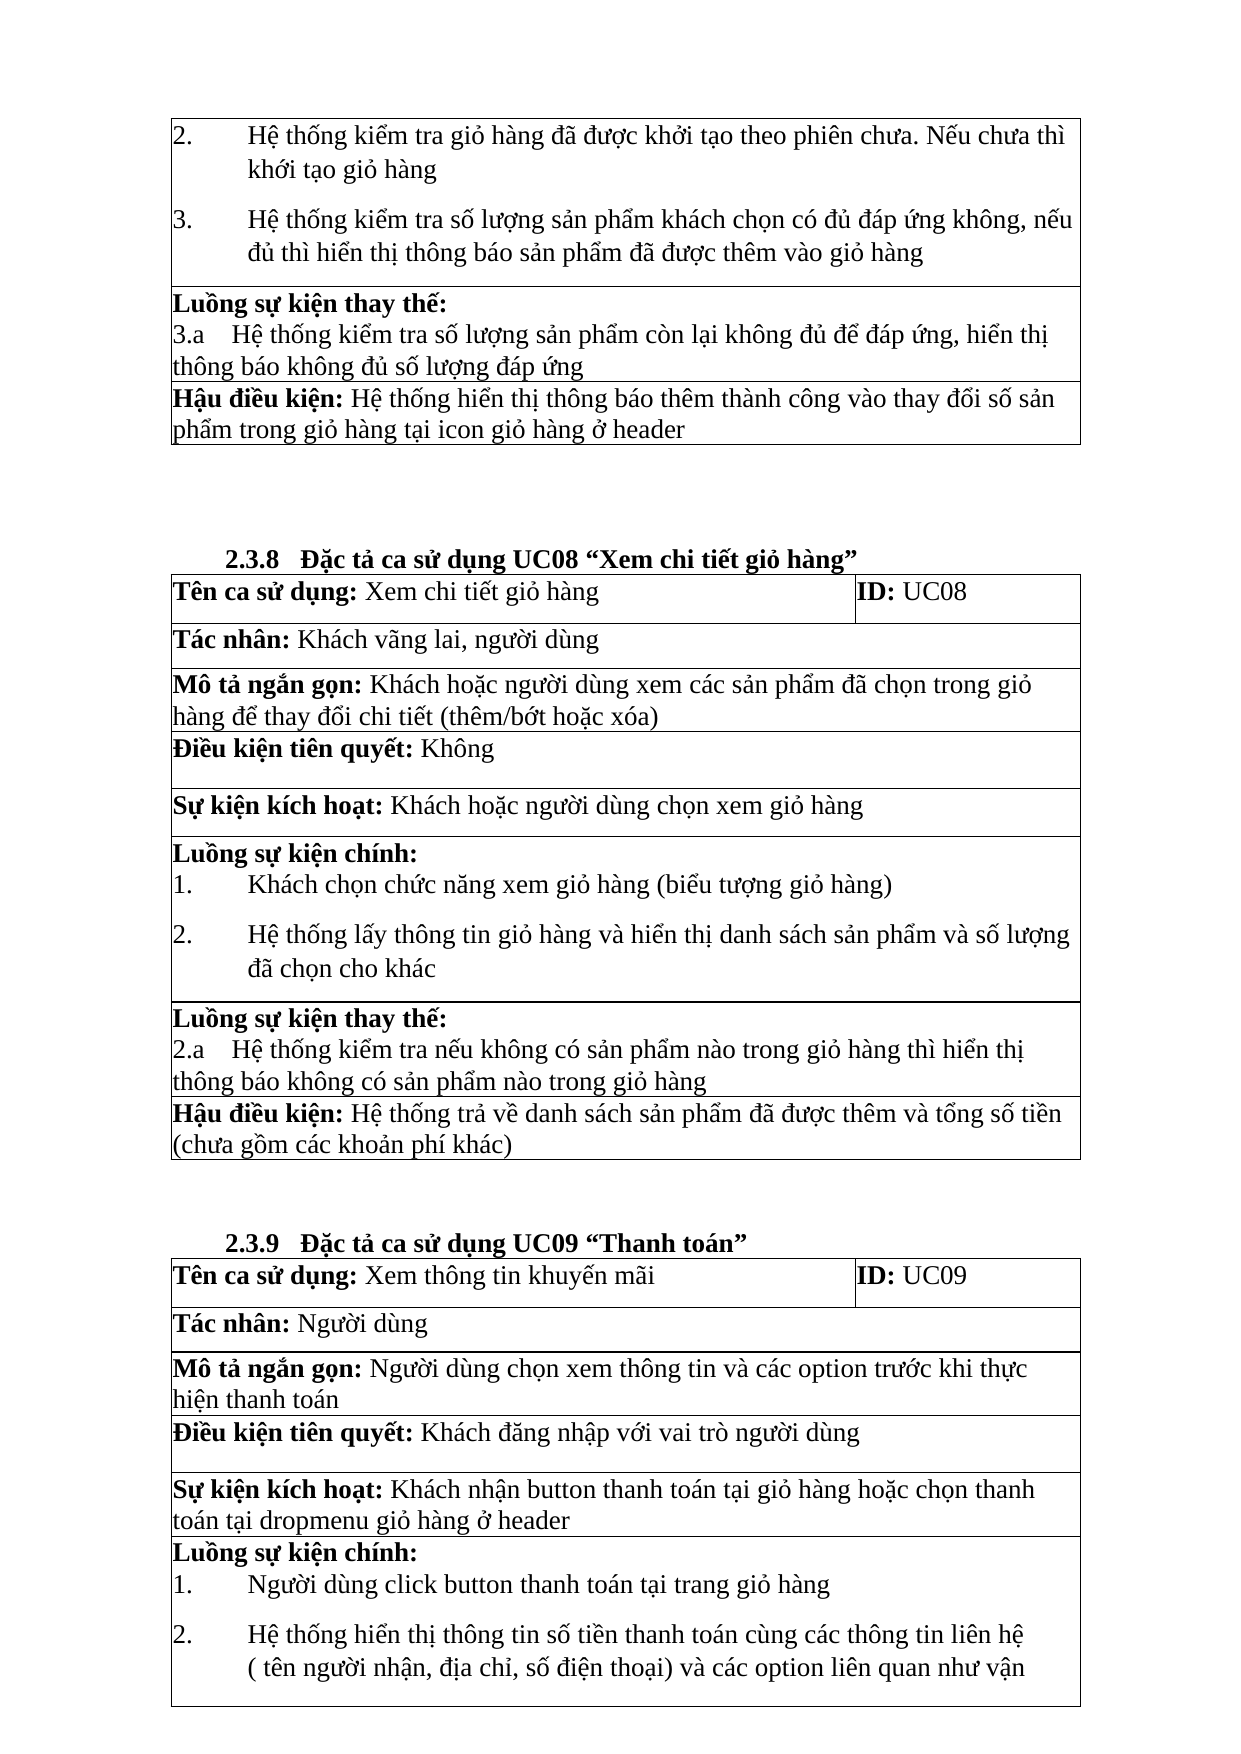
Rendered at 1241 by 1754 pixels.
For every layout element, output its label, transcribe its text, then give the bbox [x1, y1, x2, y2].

table_cell Mô tả ngắn gọn: Khách hoặc người dùng xem các sản phẩm đã chọn trong giỏ hàng để thay đổi chi tiết (thêm/bớt hoặc xóa) [172, 669, 1080, 731]
table_header Tên ca sử dụng: Xem chi tiết giỏ hàng [172, 575, 855, 622]
table_header ID: UC08 [856, 575, 1080, 622]
table_header Tên ca sử dụng: Xem thông tin khuyến mãi [172, 1259, 855, 1307]
table_cell Hậu điều kiện: Hệ thống trả về danh sách sản phẩm đã được thêm và tổng số tiền (chưa gồm các khoản phí khác) [172, 1097, 1080, 1159]
table_cell Điều kiện tiên quyết: Không [172, 732, 1080, 788]
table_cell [172, 119, 1080, 286]
table_cell Sự kiện kích hoạt: Khách hoặc người dùng chọn xem giỏ hàng [172, 789, 1080, 836]
table_cell Điều kiện tiên quyết: Khách đăng nhập với vai trò người dùng [172, 1416, 1080, 1472]
table_cell Luồng sự kiện thay thế: 2.a Hệ thống kiểm tra nếu không có sản phẩm nào trong giỏ hàng thì hiển thị thông báo không có sản phẩm nào trong giỏ hàng [172, 1003, 1080, 1096]
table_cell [172, 1537, 1080, 1706]
table_header ID: UC09 [856, 1259, 1080, 1307]
table_cell Tác nhân: Khách vãng lai, người dùng [172, 624, 1080, 667]
table_cell Tác nhân: Người dùng [172, 1308, 1080, 1351]
subtitle 2.3.9 Đặc tả ca sử dụng UC09 “Thanh toán” [225, 1227, 1094, 1258]
table_cell Hậu điều kiện: Hệ thống hiển thị thông báo thêm thành công vào thay đổi số sản phẩm trong giỏ hàng tại icon giỏ hàng ở header [172, 382, 1080, 444]
table_cell Luồng sự kiện thay thế: 3.a Hệ thống kiểm tra số lượng sản phẩm còn lại không đủ để đáp ứng, hiển thị thông báo không đủ số lượng đáp ứng [172, 287, 1080, 381]
table_cell Sự kiện kích hoạt: Khách nhận button thanh toán tại giỏ hàng hoặc chọn thanh toán tại dropmenu giỏ hàng ở header [172, 1473, 1080, 1536]
table_cell Mô tả ngắn gọn: Người dùng chọn xem thông tin và các option trước khi thực hiện thanh toán [172, 1353, 1080, 1415]
subtitle 2.3.8 Đặc tả ca sử dụng UC08 “Xem chi tiết giỏ hàng” [225, 543, 1094, 574]
table_cell Luồng sự kiện chính: Khách chọn chức năng xem giỏ hàng (biểu tượng giỏ hàng) Hệ thống lấy thông tin giỏ hàng và hiển thị danh sách sản phẩm và số lượng đã chọn cho khác [172, 837, 1080, 1001]
